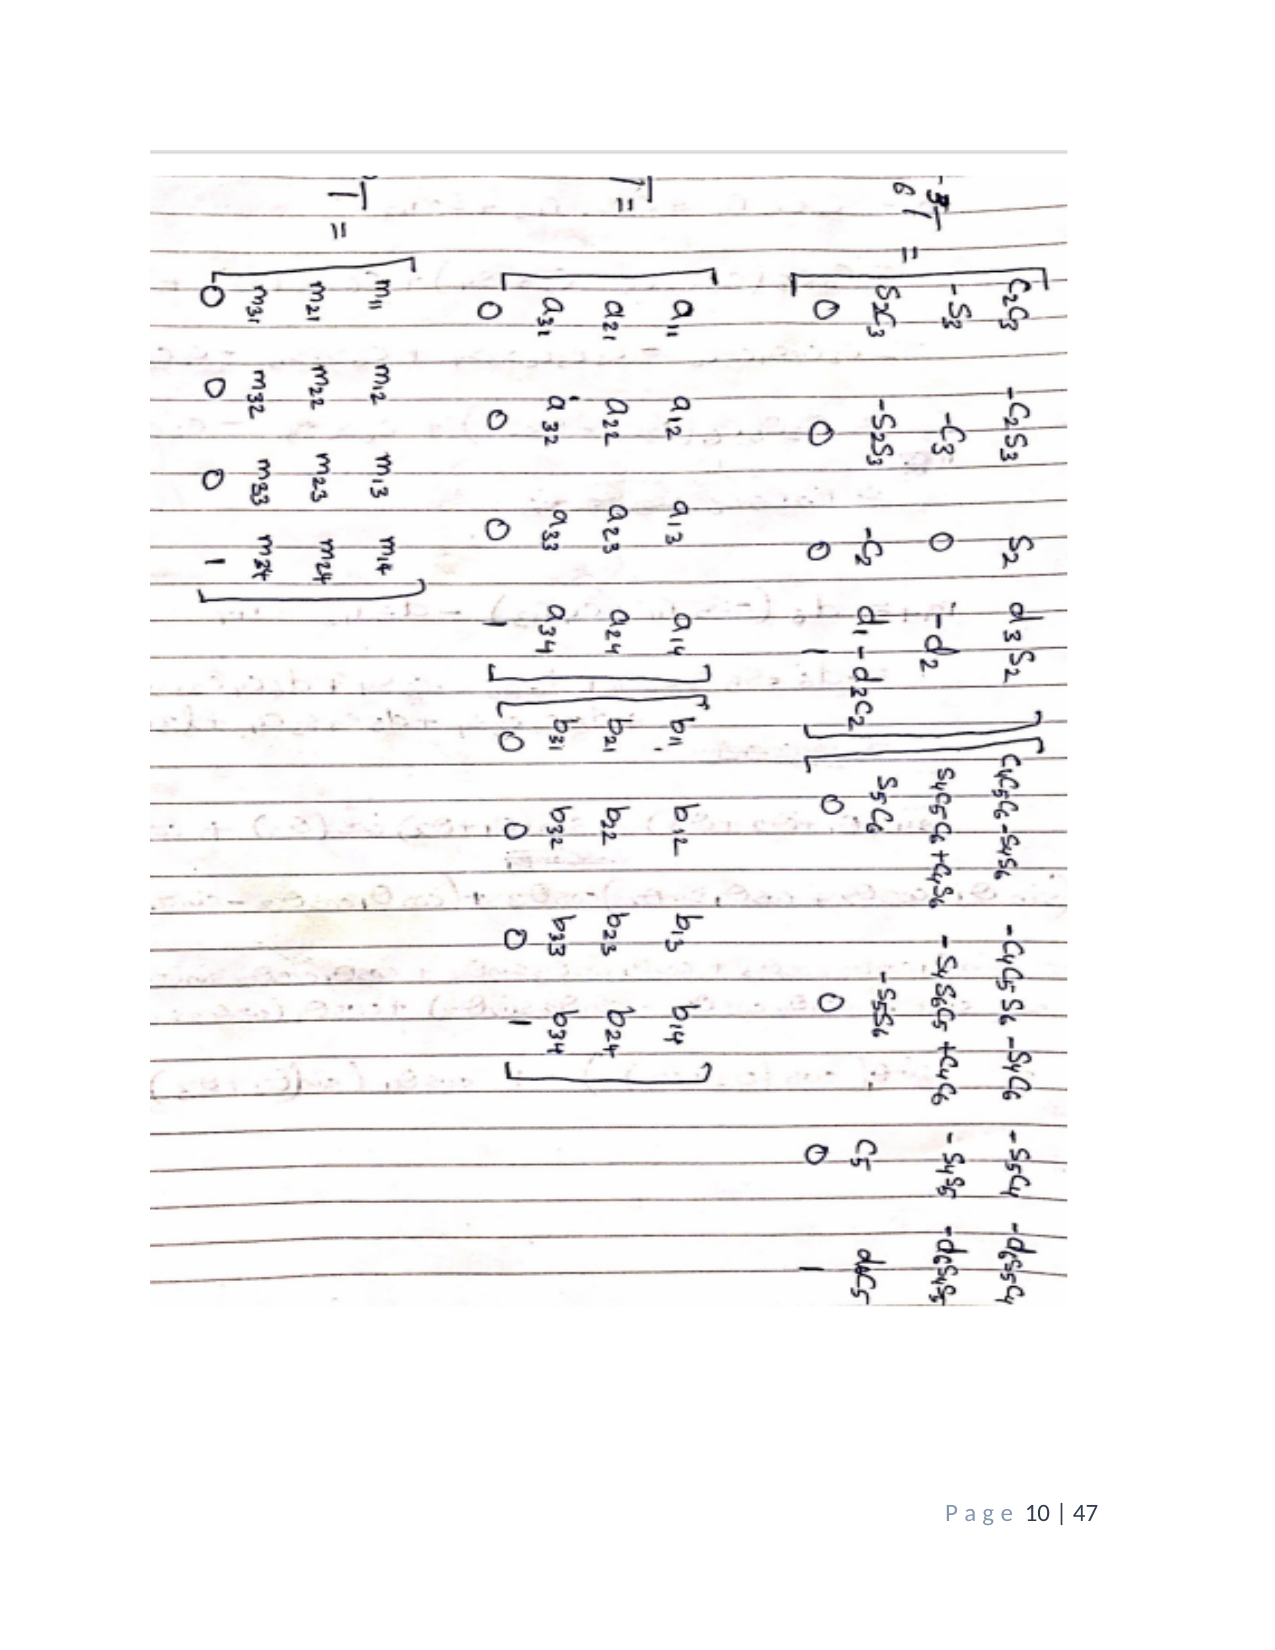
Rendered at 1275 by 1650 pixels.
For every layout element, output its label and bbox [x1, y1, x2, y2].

picture [150, 150, 1068, 1325]
